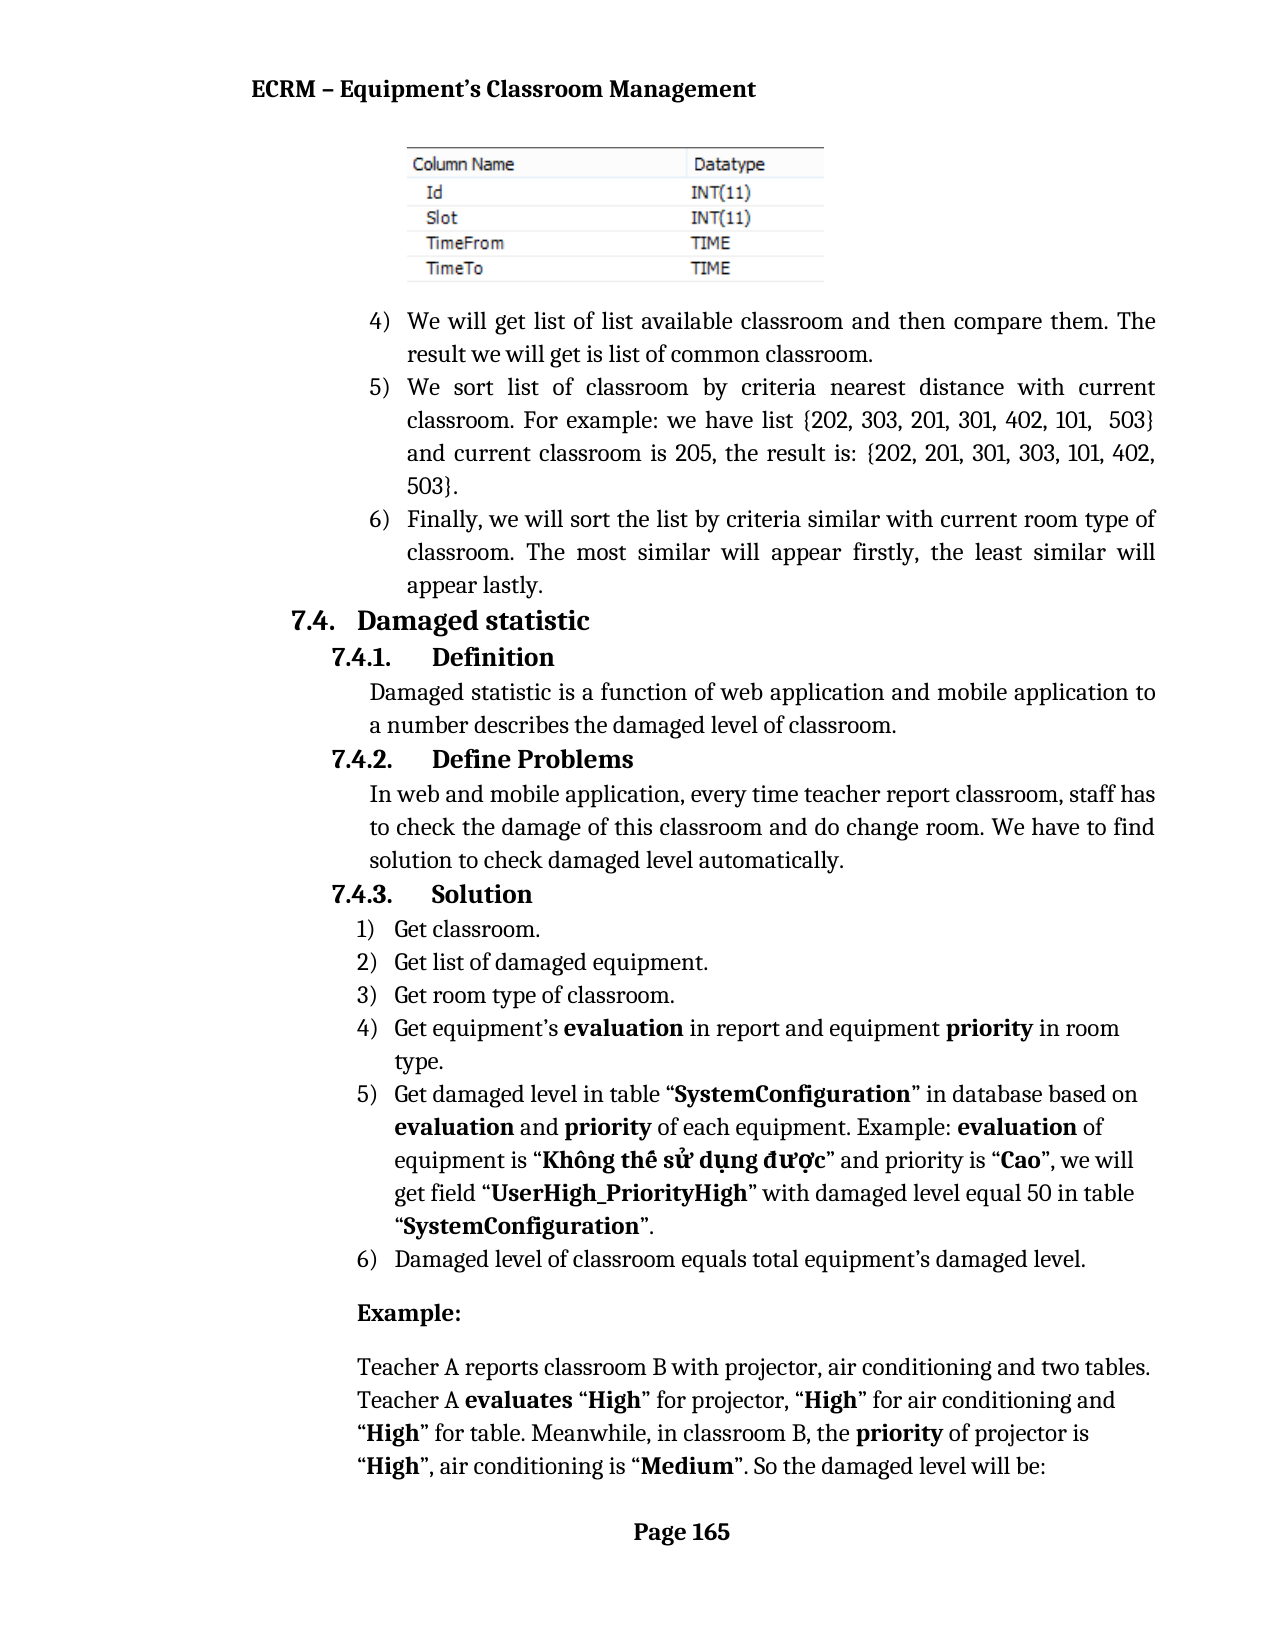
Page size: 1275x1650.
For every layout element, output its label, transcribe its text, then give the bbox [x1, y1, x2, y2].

list Get list of damaged equipment. [357, 948, 1157, 976]
list Damaged level of classroom equals total equipment’s damaged level. [357, 1245, 1157, 1274]
list Damaged statistic [291, 604, 1157, 637]
list We sort list of classroom by criteria nearest distance with current classroom. For example: we have list {202, 303, 201, 301, 402, 101, 503} and current classroom is 205, the result is: {202, 201, 301, 303, 101, 402, 503}. [369, 373, 1157, 501]
list In web and mobile application, every time teacher report classroom, staff has to check the damage of this classroom and do change room. We have to find solution to check damaged level automatically. [369, 780, 1157, 875]
list Definition [332, 642, 1157, 673]
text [357, 1353, 1157, 1480]
list Get equipment’s evaluation in report and equipment priority in room type. [357, 1014, 1157, 1076]
list Solution [332, 879, 1157, 910]
list Damaged statistic is a function of web application and mobile application to a number describes the damaged level of classroom. [369, 678, 1157, 740]
list Define Problems [332, 744, 1157, 775]
list Get classroom. [357, 915, 1157, 943]
list Get room type of classroom. [357, 981, 1157, 1009]
text Example: [357, 1299, 1157, 1327]
list We will get list of list available classroom and then compare them. The result we will get is list of common classroom. [369, 307, 1157, 368]
picture [406, 147, 824, 303]
list Get damaged level in table “SystemConfiguration” in database based on evaluation and priority of each equipment. Example: evaluation of equipment is “Không thế sử dụng được” and priority is “Cao”, we will get field “UserHigh_PriorityHigh” with damaged level equal 50 in table “SystemConfiguration”. [357, 1080, 1157, 1241]
list Finally, we will sort the list by criteria similar with current room type of classroom. The most similar will appear firstly, the least similar will appear lastly. [369, 505, 1157, 599]
